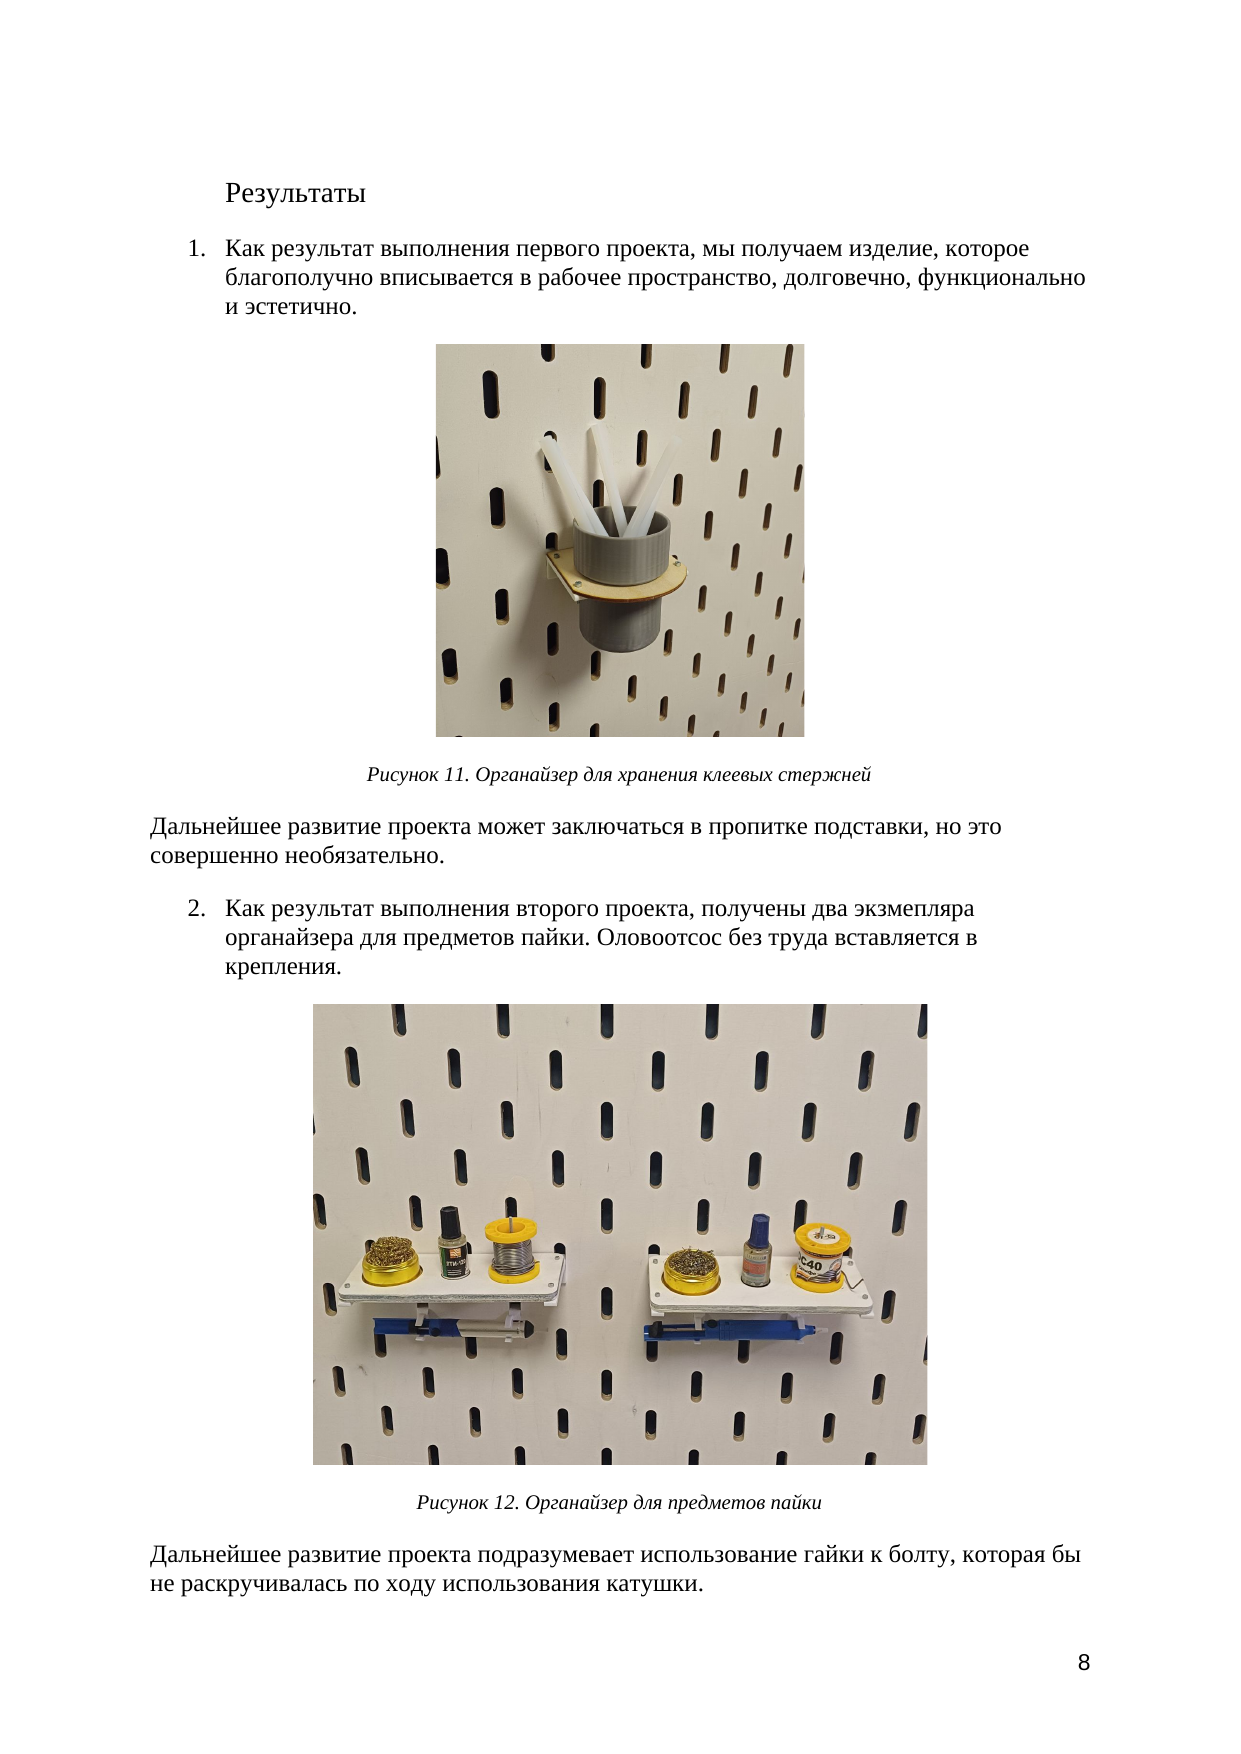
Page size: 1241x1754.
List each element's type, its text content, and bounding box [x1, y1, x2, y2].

list Как результат выполнения первого проекта, мы получаем изделие, которое благополучно вписывается в рабочее пространство, долговечно, функционально и эстетично. [187, 233, 1090, 320]
text Рисунок 11. Органайзер для хранения клеевых стержней [150, 762, 1090, 786]
picture [313, 1004, 928, 1465]
text Рисунок 12. Органайзер для предметов пайки [150, 1490, 1090, 1514]
picture [435, 344, 805, 737]
text Дальнейшее развитие проекта подразумевает использование гайки к болту, которая бы не раскручивалась по ходу использования катушки. [150, 1539, 1090, 1597]
text Результаты [150, 175, 1090, 208]
text Дальнейшее развитие проекта может заключаться в пропитке подставки, но это совершенно необязательно. [150, 811, 1090, 868]
list Как результат выполнения второго проекта, получены два экзмепляра органайзера для предметов пайки. Оловоотсос без труда вставляется в крепления. [187, 893, 1090, 980]
